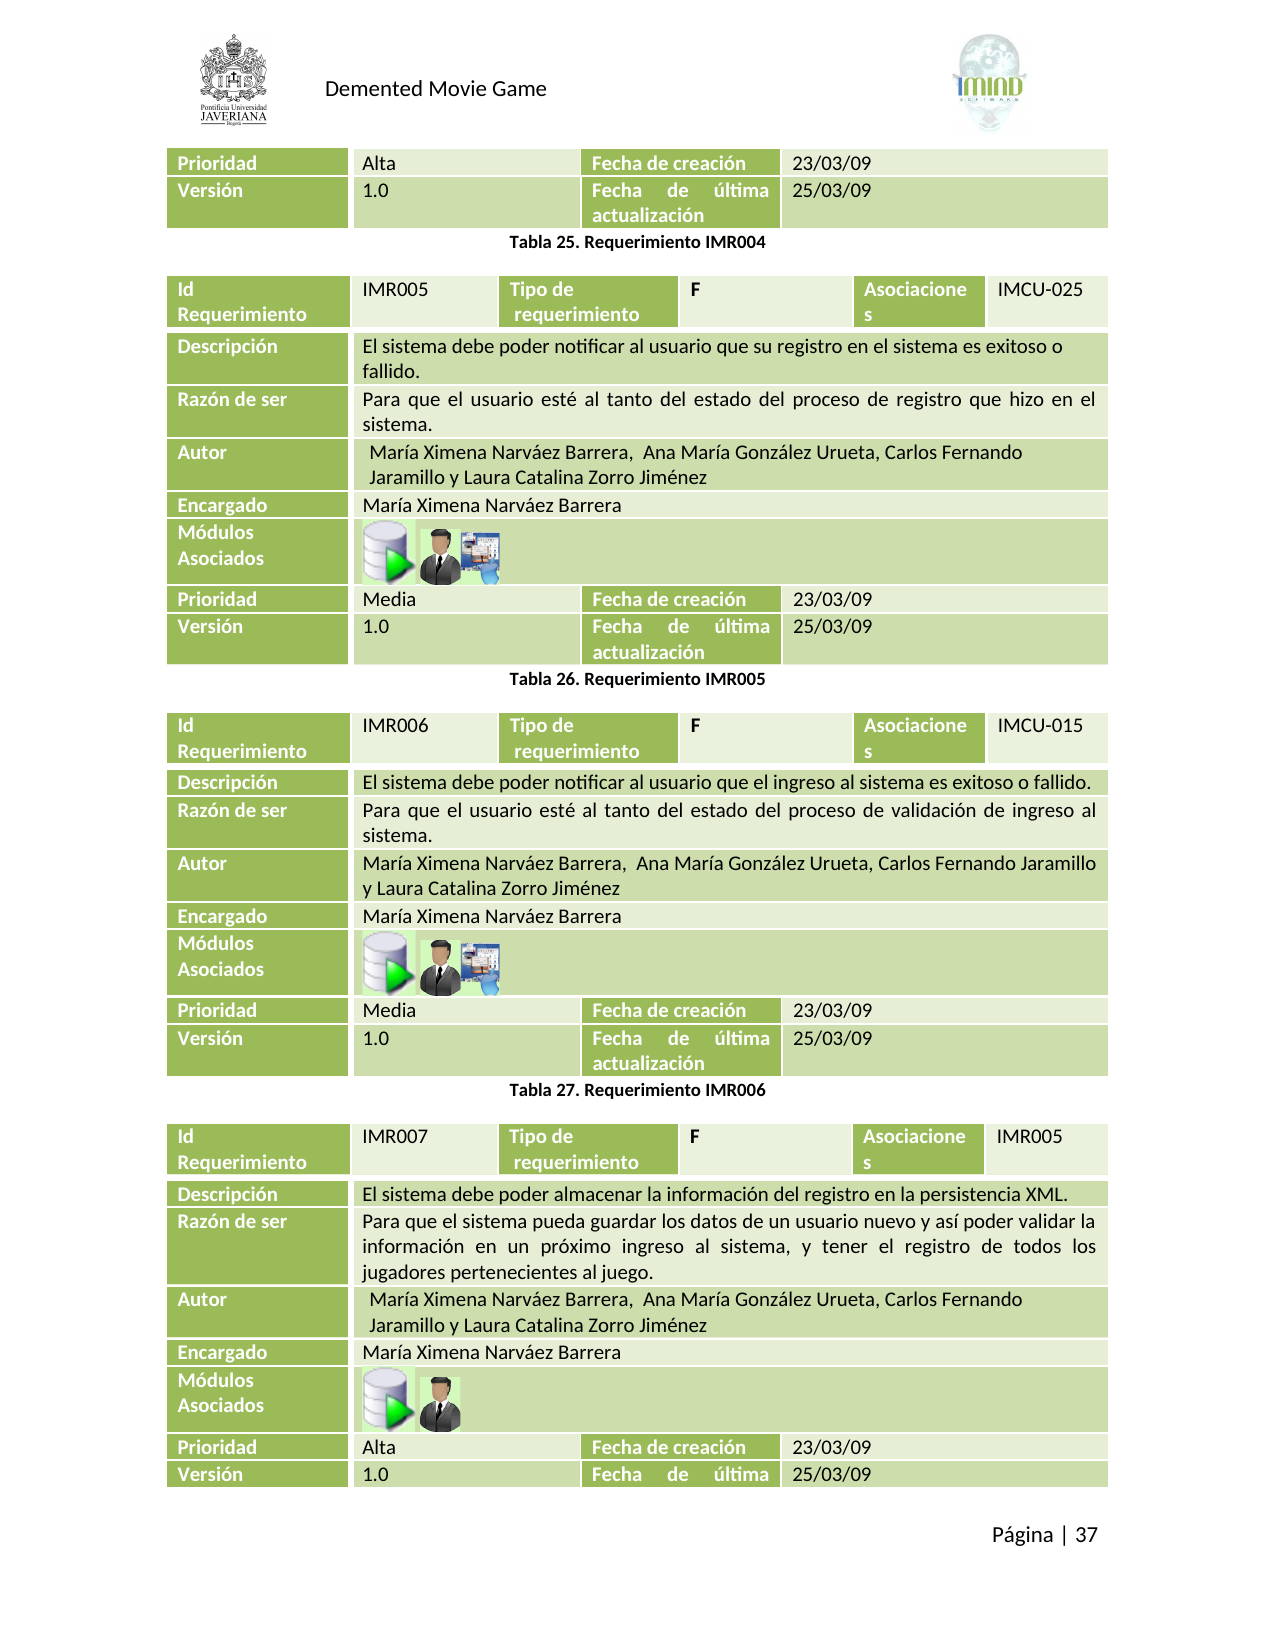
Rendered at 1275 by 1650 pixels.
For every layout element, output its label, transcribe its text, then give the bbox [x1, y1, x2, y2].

table_cell 1.0 [354, 177, 580, 228]
picture [420, 1377, 461, 1432]
table_header Tipo de requerimiento [499, 713, 678, 763]
table_cell Encargado [167, 903, 348, 928]
picture [362, 930, 416, 996]
picture [362, 1366, 416, 1432]
table_header Id Requerimiento [167, 1124, 350, 1174]
table_cell Autor [167, 439, 348, 490]
table_cell María Ximena Narváez Barrera [354, 1340, 1108, 1365]
table_header Asociaciones [853, 1124, 984, 1174]
table_cell 23/03/09 [782, 149, 1108, 175]
table_cell 23/03/09 [782, 998, 1108, 1023]
table_cell Versión [167, 1025, 348, 1076]
table_cell Para que el usuario esté al tanto del estado del proceso de validación de ingreso al sistema. [354, 797, 1108, 848]
table_cell Fecha de creación [581, 149, 780, 175]
table_cell Para que el usuario esté al tanto del estado del proceso de registro que hizo en el sistema. [354, 386, 1108, 437]
table_cell 25/03/09 [783, 1025, 1108, 1076]
table_header IMR007 [352, 1124, 497, 1174]
table_cell Fecha de última actualización [582, 177, 780, 228]
table_cell Descripción [167, 1181, 348, 1206]
table_cell Autor [167, 850, 348, 901]
table_cell Descripción [167, 770, 348, 795]
table_header IMR005 [352, 276, 497, 327]
table_cell María Ximena Narváez Barrera, Ana María González Urueta, Carlos Fernando Jaramillo y Laura Catalina Zorro Jiménez [354, 850, 1108, 901]
table_cell María Ximena Narváez Barrera [354, 492, 1108, 517]
picture [420, 529, 500, 585]
table_header IMR005 [986, 1124, 1108, 1174]
text Tabla 26. Requerimiento IMR005 [177, 667, 1098, 689]
table_cell María Ximena Narváez Barrera [354, 903, 1108, 928]
table_cell 25/03/09 [782, 1461, 1108, 1487]
table_cell [416, 519, 1108, 584]
picture [200, 34, 267, 126]
table_cell Versión [167, 177, 348, 228]
table_cell El sistema debe poder almacenar la información del registro en la persistencia XML. [354, 1181, 1108, 1206]
table_cell Fecha de última actualización [582, 1025, 781, 1076]
table_cell Módulos Asociados [167, 1367, 348, 1432]
table_cell Fecha de creación [581, 1434, 780, 1459]
table_cell Módulos Asociados [167, 519, 348, 584]
table_cell Razón de ser [167, 797, 348, 848]
table_header Tipo de requerimiento [499, 1124, 678, 1174]
table_cell [354, 519, 362, 584]
table_cell Encargado [167, 1340, 348, 1365]
text Tabla 27. Requerimiento IMR006 [177, 1078, 1098, 1101]
table_cell Media [354, 586, 580, 612]
table_cell [354, 1367, 362, 1432]
table_header IMR006 [352, 713, 497, 763]
table_cell Prioridad [167, 998, 348, 1023]
table_cell Fecha de creación [582, 586, 781, 612]
table_cell 23/03/09 [782, 1434, 1108, 1459]
table_header Asociaciones [854, 276, 985, 327]
table_cell [416, 1367, 1108, 1432]
table_cell Alta [354, 1434, 580, 1459]
table_cell 25/03/09 [783, 614, 1108, 664]
table_cell 1.0 [354, 1025, 580, 1076]
table_header IMCU-015 [988, 713, 1108, 763]
table_header IMCU-025 [988, 276, 1108, 327]
table_cell Autor [167, 1287, 348, 1337]
table_header Asociaciones [854, 713, 985, 763]
table_cell El sistema debe poder notificar al usuario que su registro en el sistema es exitoso o fallido. [354, 333, 1108, 384]
table_cell Descripción [167, 333, 348, 384]
table_cell Prioridad [167, 586, 348, 612]
table_cell Razón de ser [167, 1208, 348, 1284]
table_cell Versión [167, 614, 348, 664]
picture [420, 940, 500, 996]
table_header F [680, 1124, 851, 1174]
table_cell 23/03/09 [782, 586, 1108, 612]
table_cell 25/03/09 [782, 177, 1108, 228]
table_cell María Ximena Narváez Barrera, Ana María González Urueta, Carlos Fernando Jaramillo y Laura Catalina Zorro Jiménez [354, 1287, 1108, 1337]
table_cell El sistema debe poder notificar al usuario que el ingreso al sistema es exitoso o fallido. [354, 770, 1108, 795]
picture [362, 519, 416, 585]
table_cell 1.0 [354, 614, 580, 664]
table_cell 1.0 [354, 1461, 580, 1487]
table_cell Fecha de última actualización [582, 1461, 780, 1487]
table_cell Para que el sistema pueda guardar los datos de un usuario nuevo y así poder validar la información en un próximo ingreso al sistema, y tener el registro de todos los jugadores pertenecientes al juego. [354, 1208, 1108, 1284]
table_header F [680, 713, 852, 763]
table_cell Prioridad [167, 1434, 348, 1459]
table_cell Alta [354, 149, 580, 175]
table_cell Media [354, 998, 580, 1023]
table_cell Razón de ser [167, 386, 348, 437]
table_cell Versión [167, 1461, 348, 1487]
table_header Id Requerimiento [167, 713, 350, 763]
table_header Id Requerimiento [167, 276, 350, 327]
table_cell Prioridad [167, 148, 348, 175]
text Tabla 25. Requerimiento IMR004 [177, 230, 1098, 253]
table_header Tipo de requerimiento [499, 276, 678, 327]
table_cell Encargado [167, 492, 348, 517]
table_cell [416, 930, 1108, 995]
picture [951, 34, 1033, 138]
table_cell Módulos Asociados [167, 930, 348, 995]
table_cell María Ximena Narváez Barrera, Ana María González Urueta, Carlos Fernando Jaramillo y Laura Catalina Zorro Jiménez [354, 439, 1108, 490]
table_cell Fecha de creación [582, 998, 781, 1023]
table_header F [680, 276, 852, 327]
table_cell Fecha de última actualización [582, 614, 781, 664]
table_cell [354, 930, 362, 995]
